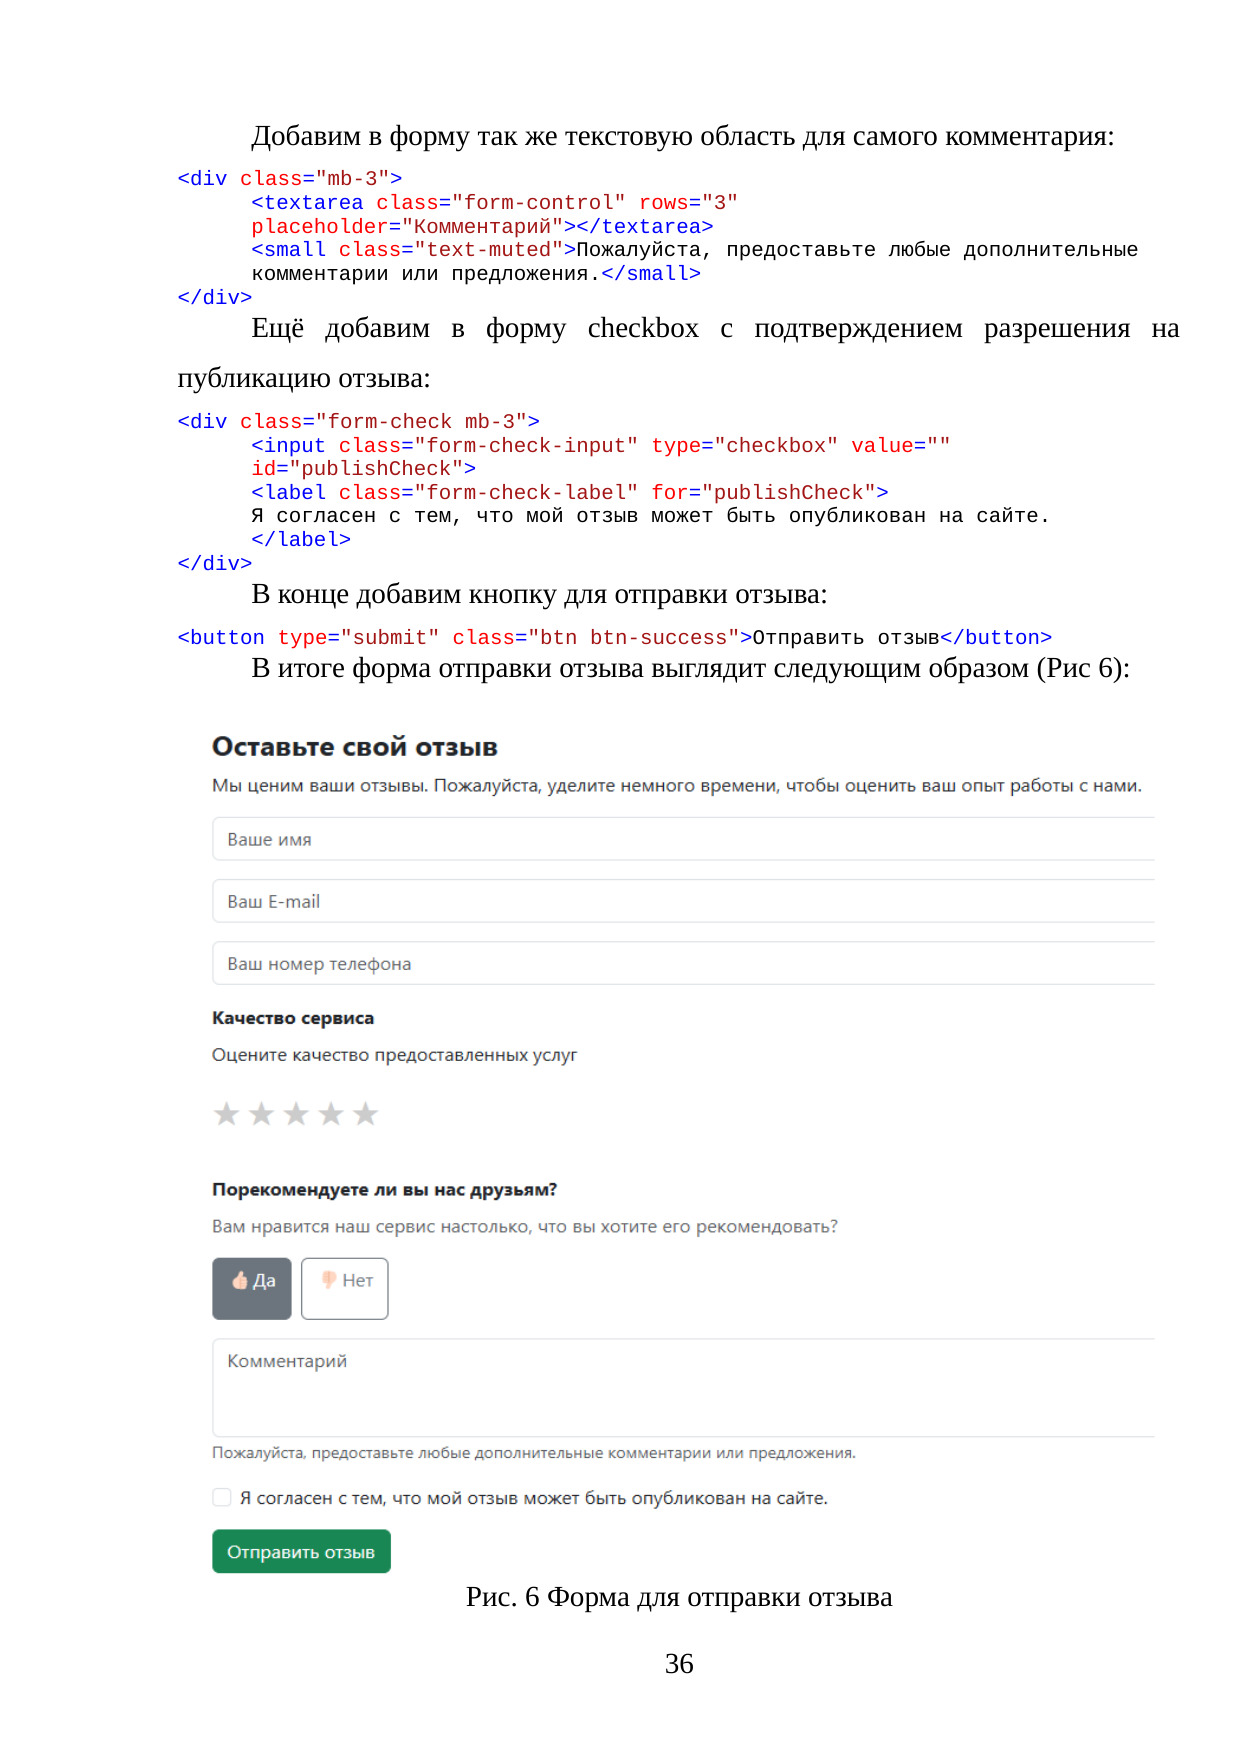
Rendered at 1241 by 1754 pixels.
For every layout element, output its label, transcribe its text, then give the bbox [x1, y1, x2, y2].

text <textarea class="form-control" rows="3" [177, 192, 1181, 216]
text </label> </div> [177, 529, 1181, 576]
text <input class="form-check-input" type="checkbox" value="" [177, 434, 1181, 458]
text Я согласен с тем, что мой отзыв может быть опубликован на сайте. [177, 506, 1181, 529]
text В конце добавим кнопку для отправки отзыва: [177, 576, 1181, 610]
text <button type="submit" class="btn btn-success">Отправить отзыв</button> [177, 627, 1181, 650]
text <div class="form-check mb-3"> [177, 411, 1181, 434]
text комментарии или предложения.</small> </div> [177, 263, 1181, 310]
text В итоге форма отправки отзыва выглядит следующим образом (Рис 6): [177, 650, 1181, 684]
text placeholder="Комментарий"></textarea> [177, 216, 1181, 239]
text Добавим в форму так же текстовую область для самого комментария: [177, 118, 1181, 152]
text <small class="text-muted">Пожалуйста, предоставьте любые дополнительные [177, 239, 1181, 263]
picture [203, 734, 1155, 1579]
text <label class="form-check-label" for="publishCheck"> [177, 482, 1181, 506]
text id="publishCheck"> [177, 458, 1181, 482]
text <div class="mb-3"> [177, 168, 1181, 192]
text Рис. 6 Форма для отправки отзыва [177, 1579, 1181, 1613]
text Ещё добавим в форму checkbox с подтверждением разрешения на публикацию отзыва: [177, 310, 1181, 394]
